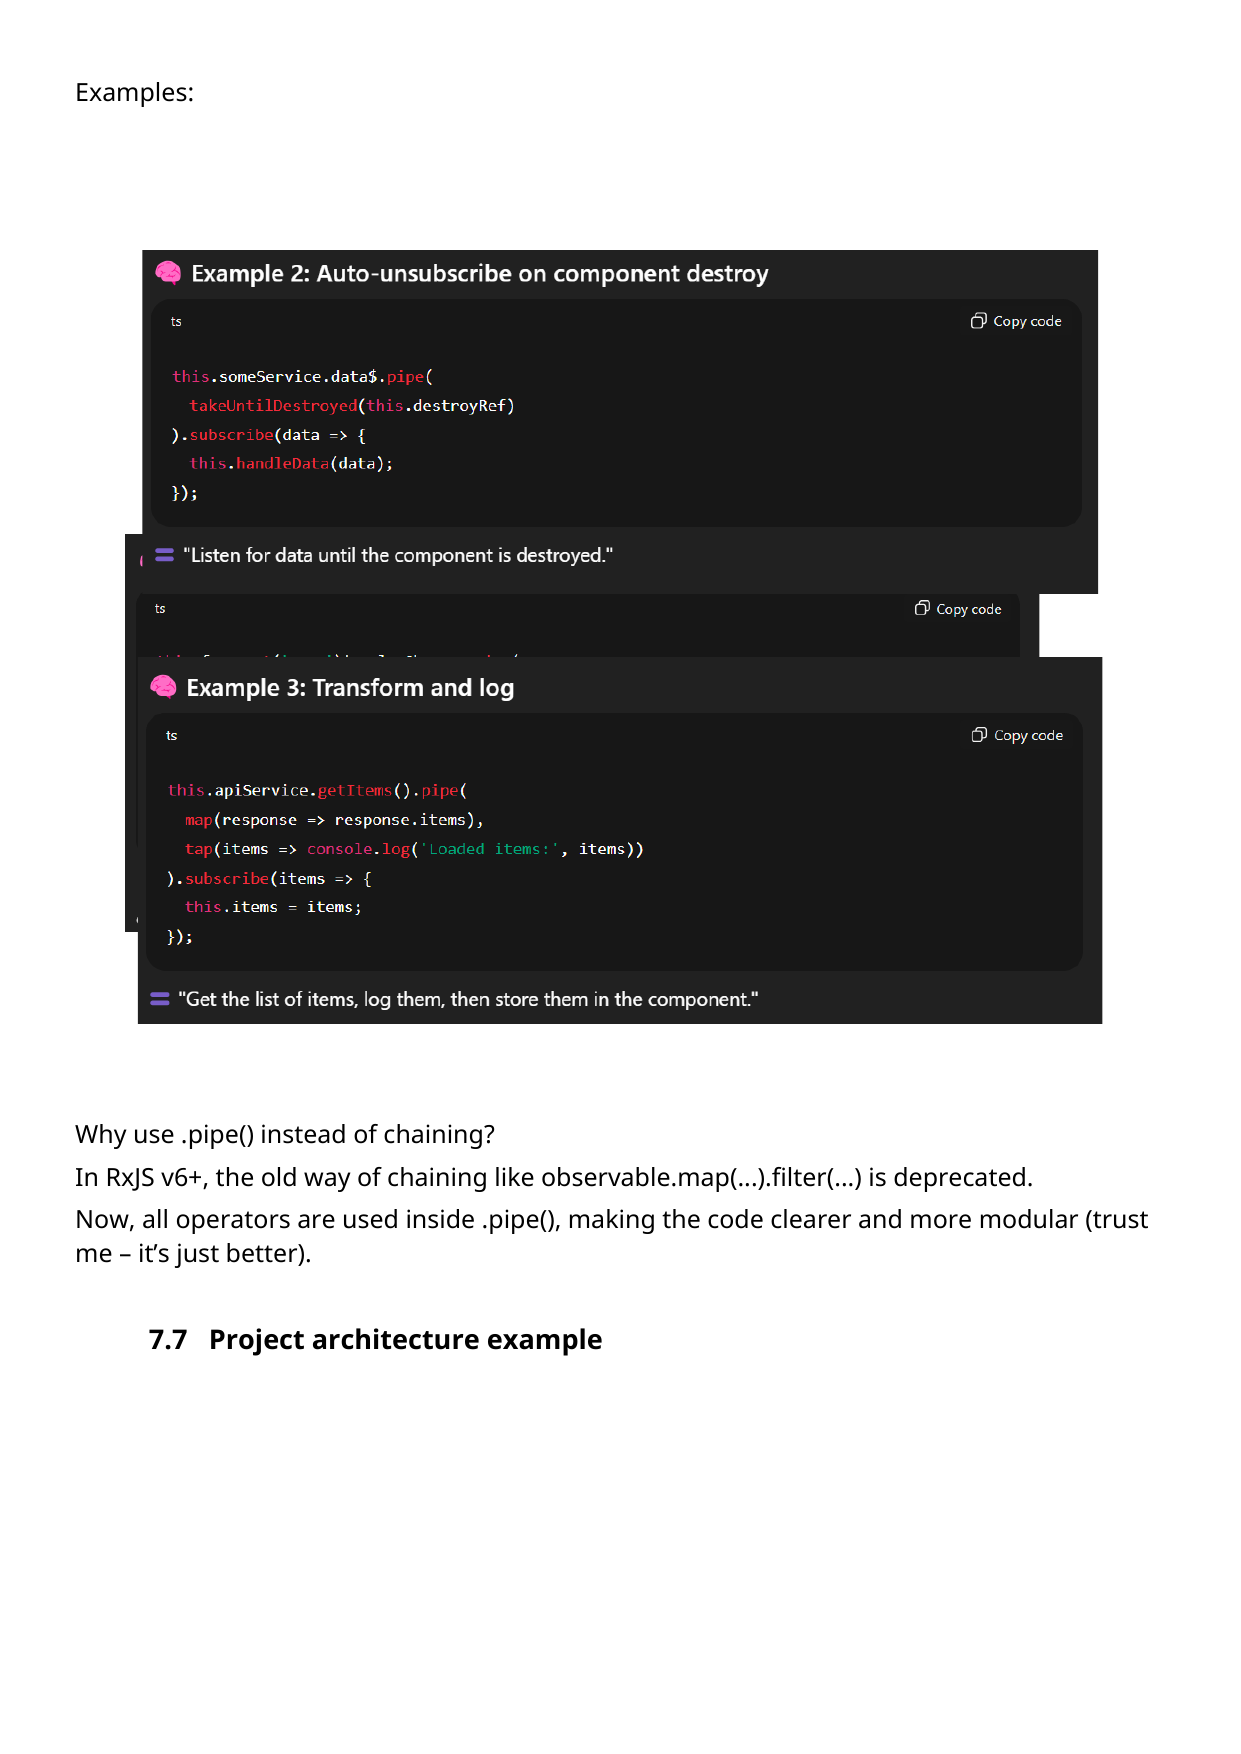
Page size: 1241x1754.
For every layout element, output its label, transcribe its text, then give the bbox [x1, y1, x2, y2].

text Why use .pipe() instead of chaining? [75, 1117, 1165, 1151]
text Now, all operators are used inside .pipe(), making the code clearer and more modular (trust me – it’s just better). [75, 1202, 1165, 1270]
text Examples: [75, 75, 1165, 109]
subtitle Project architecture example [149, 1321, 1165, 1357]
text In RxJS v6+, the old way of chaining like observable.map(...).filter(...) is deprecated. [75, 1159, 1165, 1193]
picture [125, 250, 1103, 1024]
